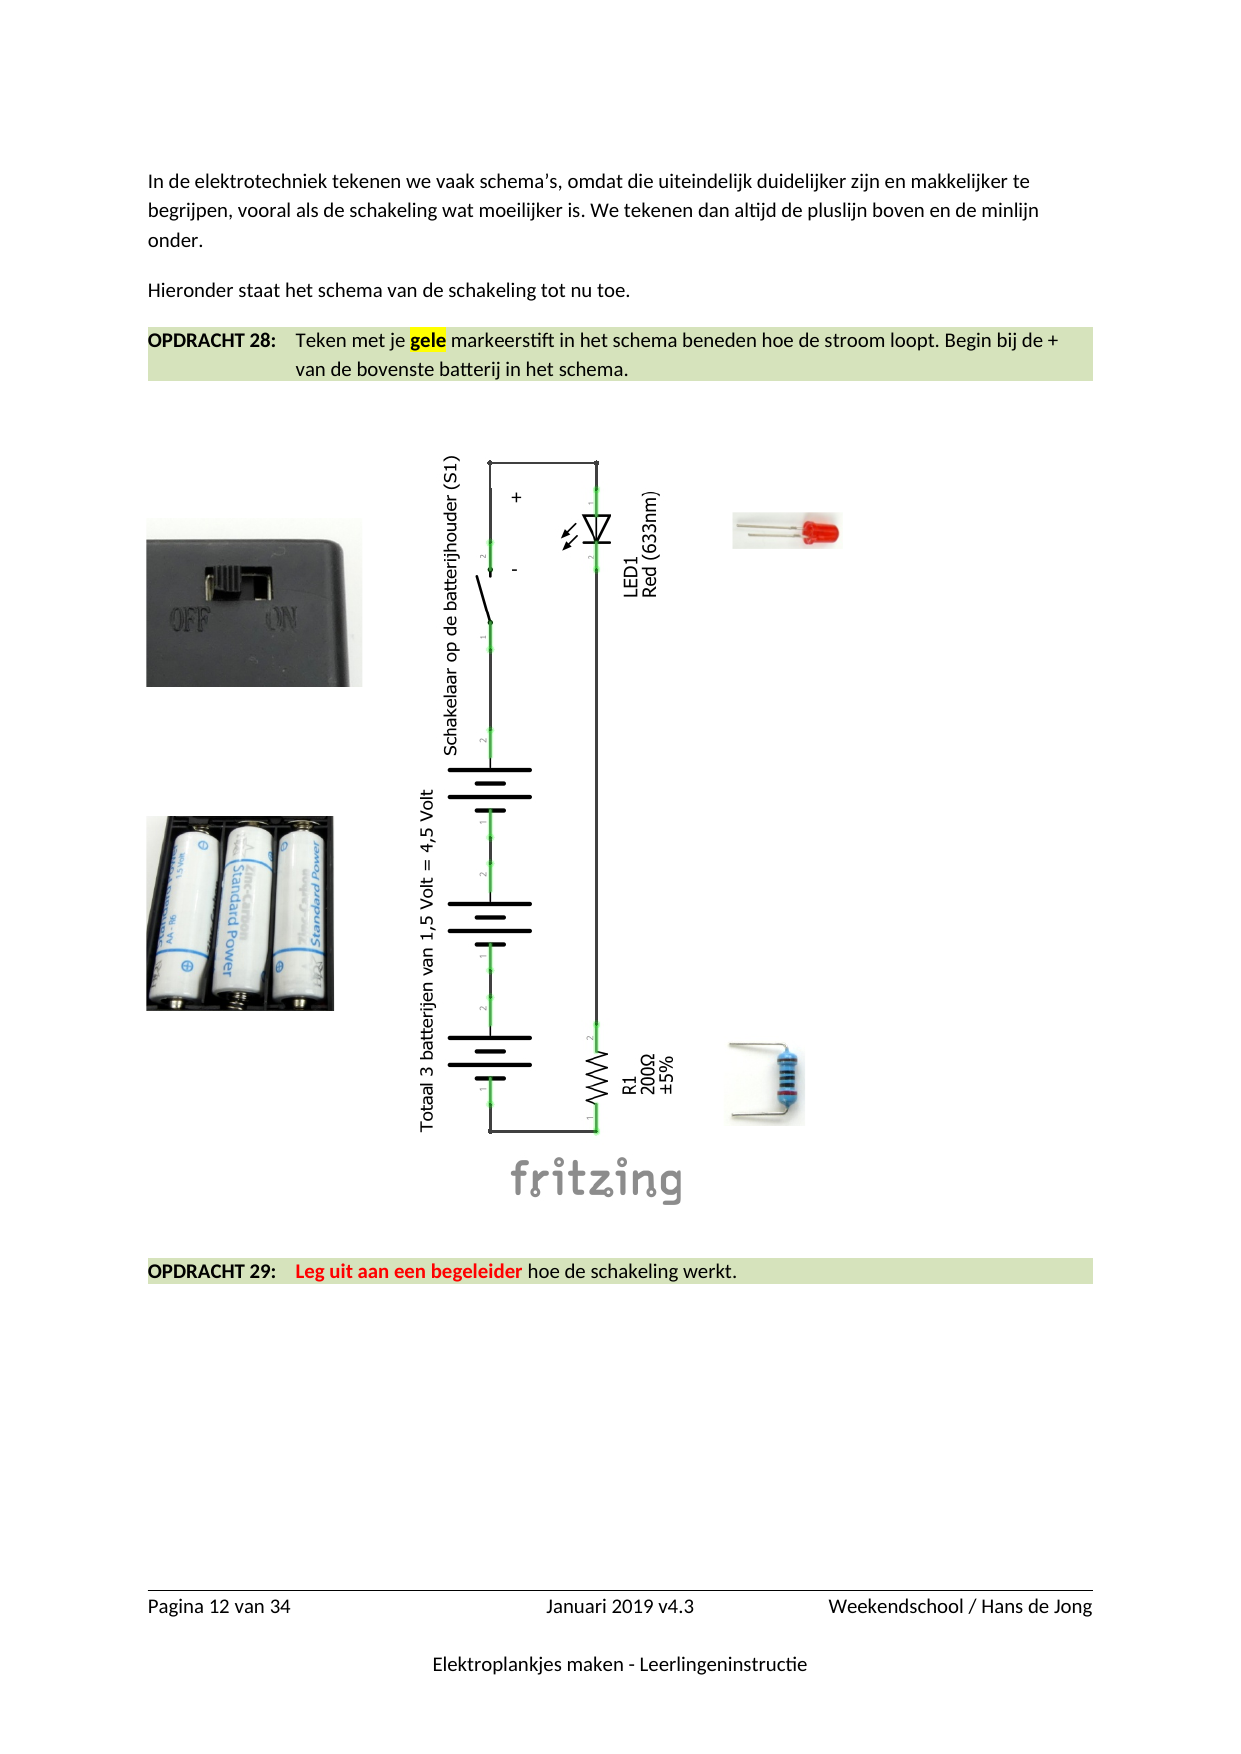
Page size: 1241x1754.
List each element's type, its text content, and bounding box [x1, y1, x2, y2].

picture [723, 1034, 806, 1126]
text In de elektrotechniek tekenen we vaak schema’s, omdat die uiteindelijk duidelijker zijn en makkelijker te begrijpen, vooral als de schakeling wat moeilijker is. We tekenen dan altijd de pluslijn boven en de minlijn onder. [148, 168, 1093, 252]
text Teken met je gele markeerstift in het schema beneden hoe de stroom loopt. Begin bij de + van de bovenste batterij in het schema. [148, 327, 1093, 381]
picture [420, 435, 681, 1205]
picture [146, 816, 335, 1011]
picture [733, 513, 842, 549]
picture [146, 518, 363, 687]
text Hieronder staat het schema van de schakeling tot nu toe. [148, 277, 1093, 302]
text Leg uit aan een begeleider hoe de schakeling werkt. [148, 1258, 1093, 1284]
